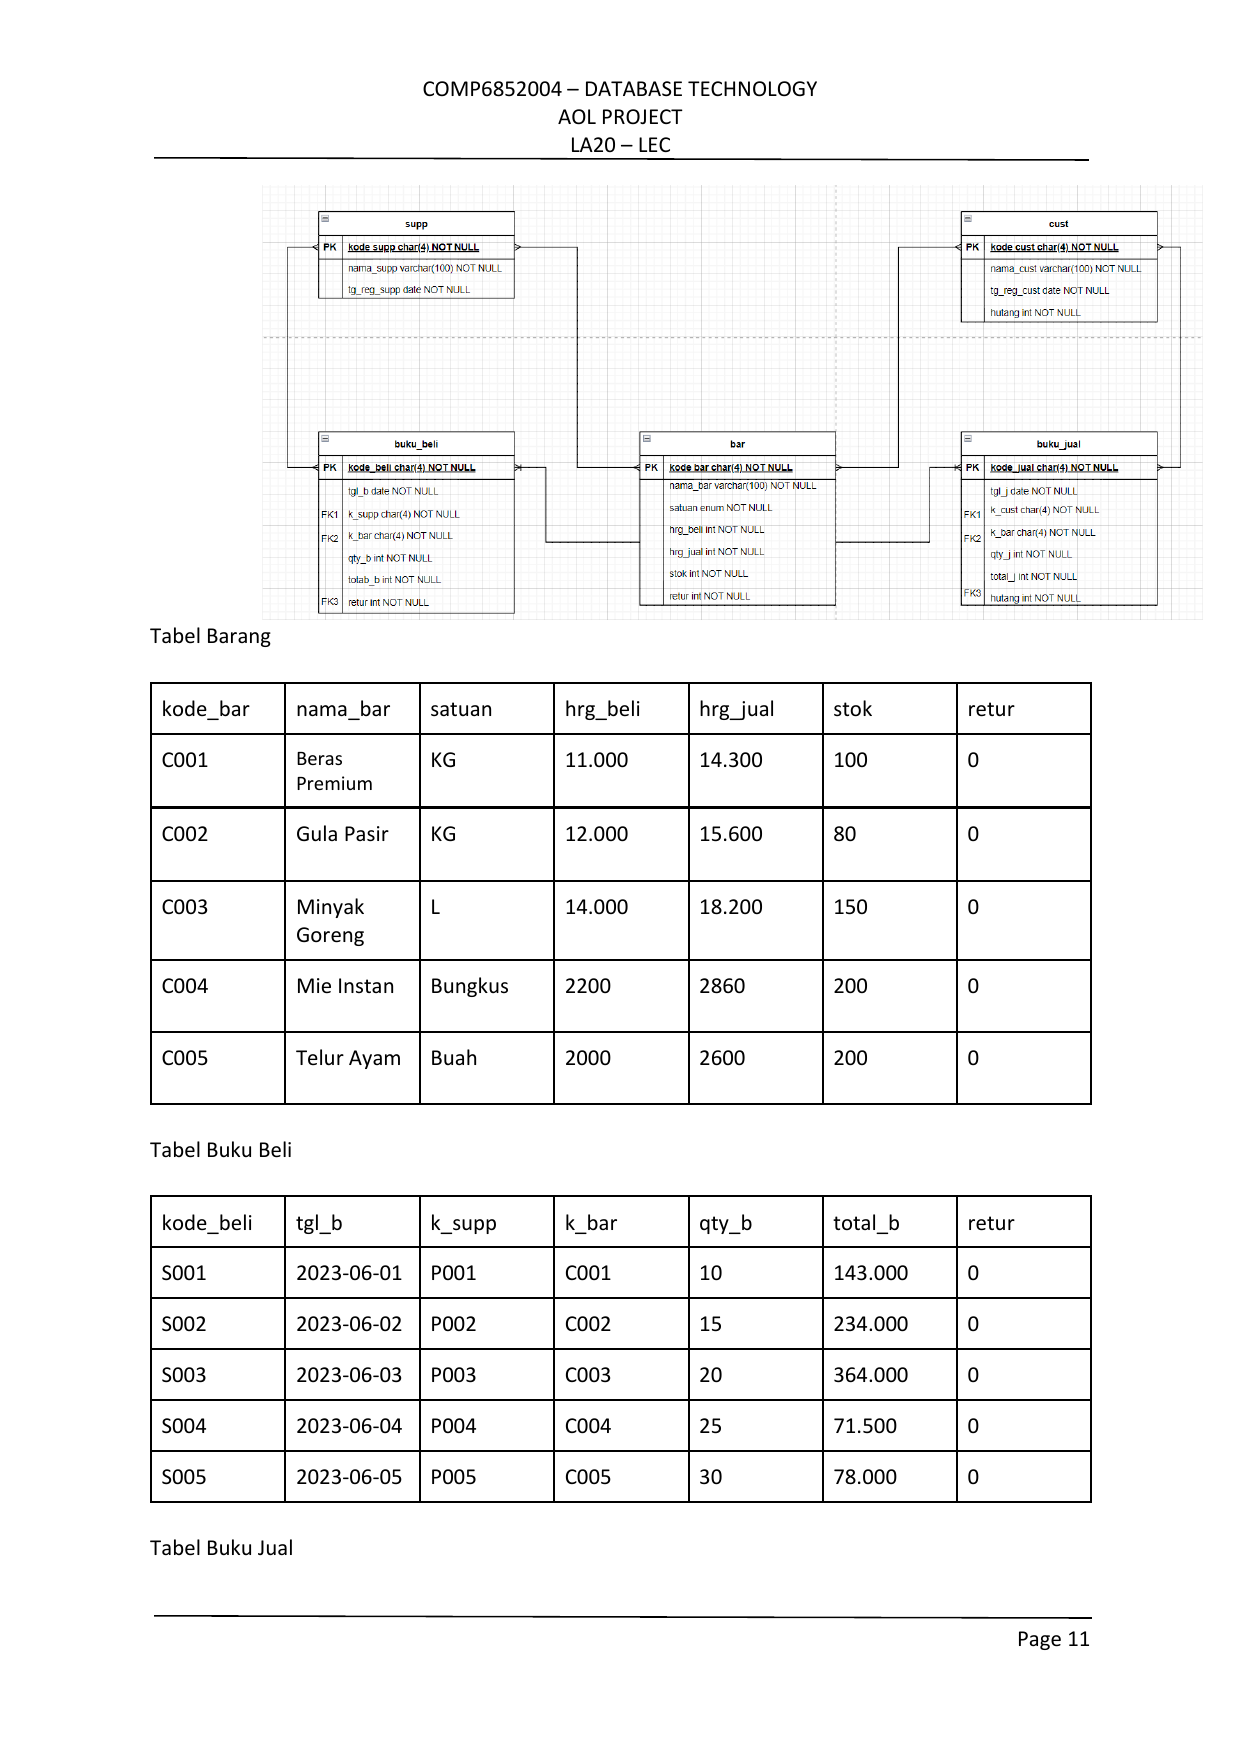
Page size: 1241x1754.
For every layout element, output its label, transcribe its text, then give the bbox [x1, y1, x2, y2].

table_cell C001 [555, 1248, 688, 1297]
table_cell 2023-06-01 [286, 1248, 419, 1297]
table_header total_b [824, 1197, 956, 1246]
table_cell 15.600 [690, 809, 822, 880]
table_cell S004 [152, 1401, 284, 1450]
table_cell 0 [958, 1299, 1090, 1348]
table_cell 30 [690, 1452, 822, 1501]
table_cell 2860 [690, 961, 822, 1031]
table_header hrg_jual [690, 684, 822, 733]
table_cell 200 [824, 1033, 956, 1102]
table_cell 0 [958, 1452, 1090, 1501]
table_cell 0 [958, 809, 1090, 880]
table_cell 2023-06-05 [286, 1452, 419, 1501]
table_cell S003 [152, 1350, 284, 1399]
table_cell Buah [421, 1033, 553, 1102]
table_cell 18.200 [690, 882, 822, 959]
table_cell KG [421, 735, 553, 806]
table_cell 20 [690, 1350, 822, 1399]
table_cell 78.000 [824, 1452, 956, 1501]
table_cell C004 [152, 961, 284, 1031]
table_cell 2200 [555, 961, 688, 1031]
table_cell 0 [958, 735, 1090, 806]
table_header retur [958, 1197, 1090, 1246]
table_cell 2023-06-04 [286, 1401, 419, 1450]
table_cell 11.000 [555, 735, 688, 806]
table_header kode_beli [152, 1197, 284, 1246]
table_cell 2000 [555, 1033, 688, 1102]
table_cell Mie Instan [286, 961, 419, 1031]
picture [262, 185, 1203, 620]
table_cell P002 [421, 1299, 553, 1348]
table_cell Beras Premium [286, 735, 419, 806]
table_cell Telur Ayam [286, 1033, 419, 1102]
table_cell 0 [958, 882, 1090, 959]
table_header qty_b [690, 1197, 822, 1246]
table_cell 0 [958, 1033, 1090, 1102]
table_header stok [824, 684, 956, 733]
table_cell C002 [555, 1299, 688, 1348]
table_header nama_bar [286, 684, 419, 733]
table_cell 0 [958, 961, 1090, 1031]
table_cell Bungkus [421, 961, 553, 1031]
table_cell C003 [555, 1350, 688, 1399]
table_cell 100 [824, 735, 956, 806]
table_cell 200 [824, 961, 956, 1031]
table_cell 2023-06-03 [286, 1350, 419, 1399]
table_cell 10 [690, 1248, 822, 1297]
table_cell C005 [555, 1452, 688, 1501]
table_cell 0 [958, 1248, 1090, 1297]
table_cell 143.000 [824, 1248, 956, 1297]
table_cell C005 [152, 1033, 284, 1102]
table_cell 14.300 [690, 735, 822, 806]
table_cell 2023-06-02 [286, 1299, 419, 1348]
text Tabel Buku Jual [150, 1533, 1090, 1561]
table_cell C001 [152, 735, 284, 806]
table_cell 364.000 [824, 1350, 956, 1399]
table_cell 25 [690, 1401, 822, 1450]
table_header k_supp [421, 1197, 553, 1246]
table_cell 15 [690, 1299, 822, 1348]
text Tabel Buku Beli [150, 1135, 1090, 1163]
table_header satuan [421, 684, 553, 733]
table_cell S001 [152, 1248, 284, 1297]
table_cell P001 [421, 1248, 553, 1297]
table_cell 0 [958, 1401, 1090, 1450]
table_cell 0 [958, 1350, 1090, 1399]
table_cell S002 [152, 1299, 284, 1348]
table_cell KG [421, 809, 553, 880]
table_header hrg_beli [555, 684, 688, 733]
table_cell Gula Pasir [286, 809, 419, 880]
table_cell 12.000 [555, 809, 688, 880]
table_cell 80 [824, 809, 956, 880]
table_header kode_bar [152, 684, 284, 733]
table_header retur [958, 684, 1090, 733]
table_cell C003 [152, 882, 284, 959]
table_cell P005 [421, 1452, 553, 1501]
table_cell 150 [824, 882, 956, 959]
table_cell C004 [555, 1401, 688, 1450]
table_cell 234.000 [824, 1299, 956, 1348]
table_cell P004 [421, 1401, 553, 1450]
table_cell 2600 [690, 1033, 822, 1102]
text Tabel Barang [150, 621, 1090, 649]
table_cell L [421, 882, 553, 959]
table_cell Minyak Goreng [286, 882, 419, 959]
table_cell S005 [152, 1452, 284, 1501]
table_cell 71.500 [824, 1401, 956, 1450]
table_cell C002 [152, 809, 284, 880]
table_header k_bar [555, 1197, 688, 1246]
table_cell 14.000 [555, 882, 688, 959]
table_header tgl_b [286, 1197, 419, 1246]
table_cell P003 [421, 1350, 553, 1399]
